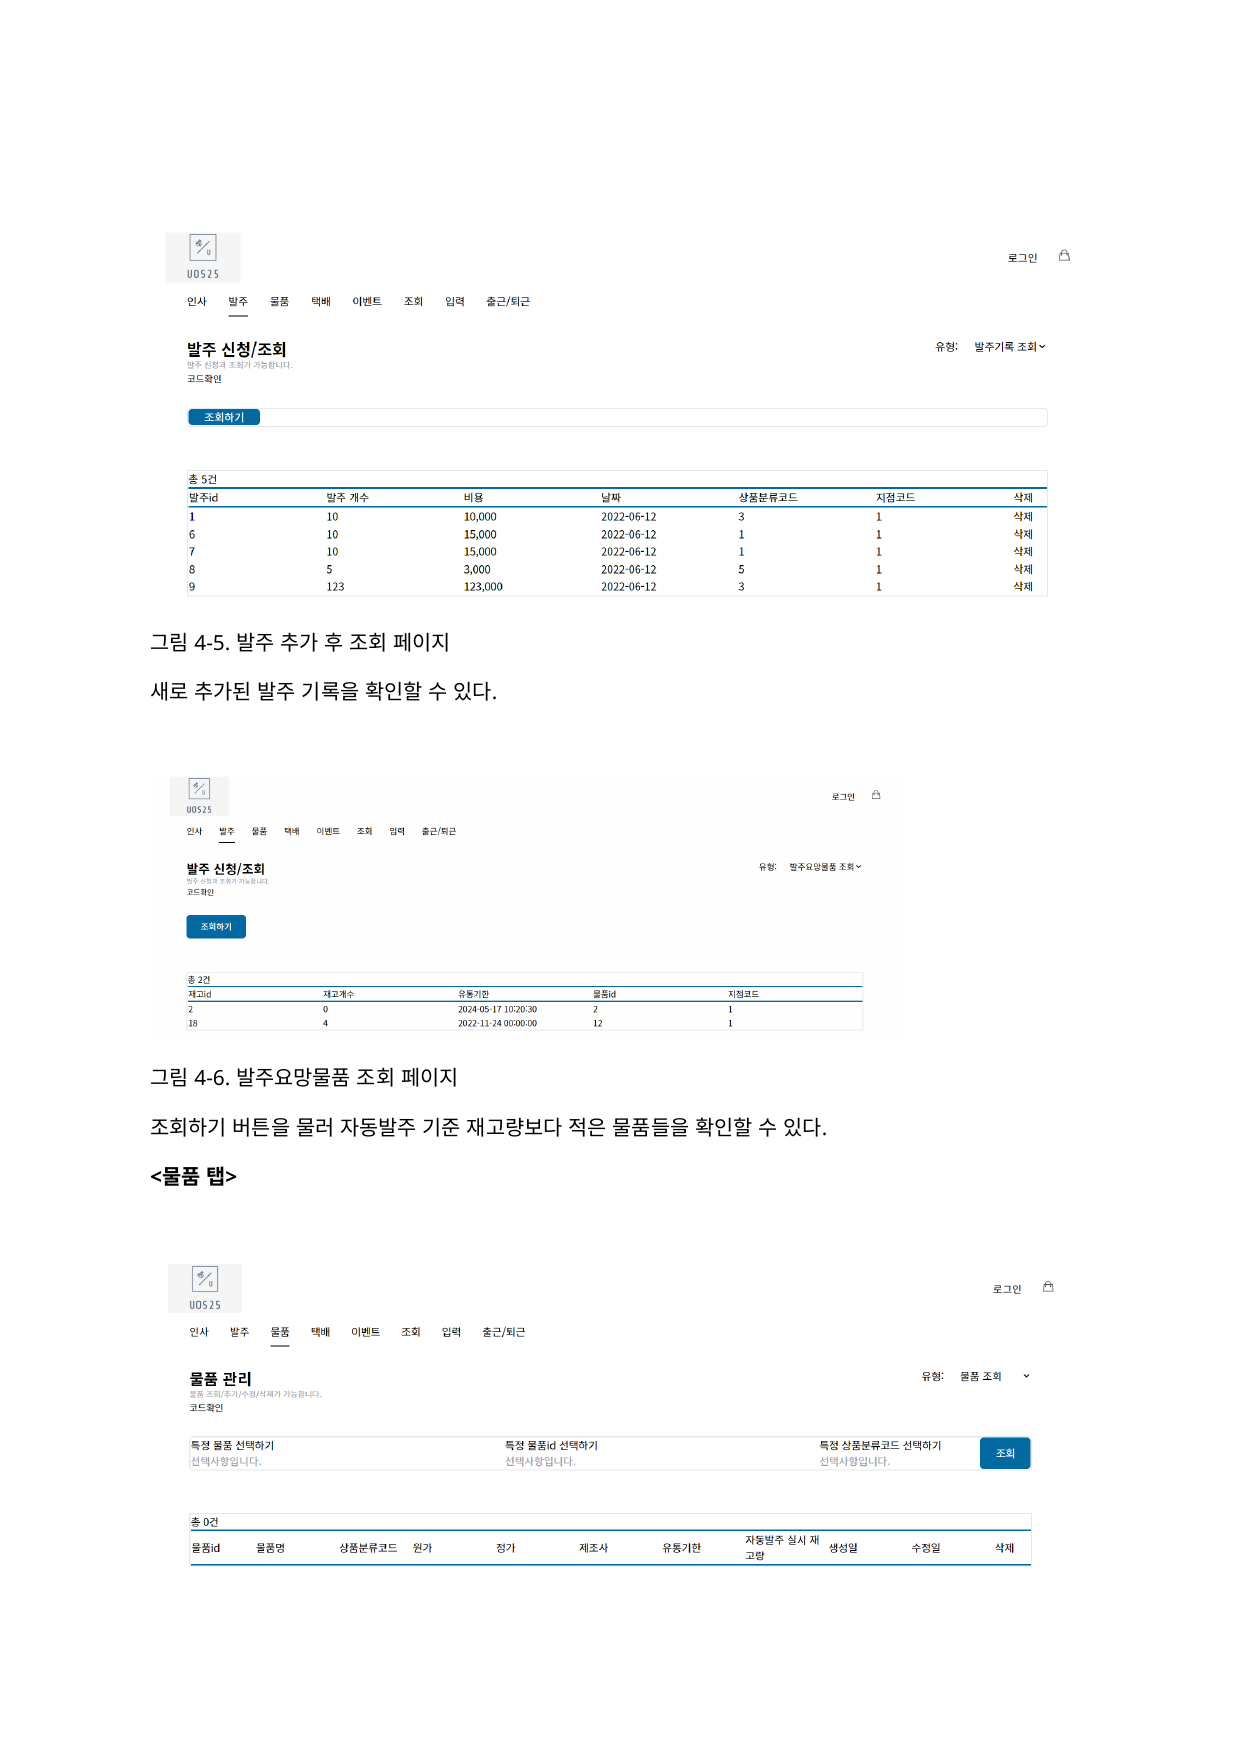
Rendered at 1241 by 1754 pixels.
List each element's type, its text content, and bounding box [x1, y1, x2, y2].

text 그림 4-6. 발주요망물품 조회 페이지 [150, 1061, 1090, 1092]
text <물품 탭> [150, 1160, 1090, 1191]
picture [150, 224, 1091, 607]
text 새로 추가된 발주 기록을 확인할 수 있다. [150, 675, 1090, 705]
picture [150, 1256, 1091, 1589]
text 그림 4-5. 발주 추가 후 조회 페이지 [150, 626, 1090, 656]
text 조회하기 버튼을 물러 자동발주 기준 재고량보다 적은 물품들을 확인할 수 있다. [150, 1111, 1090, 1141]
picture [150, 771, 905, 1043]
